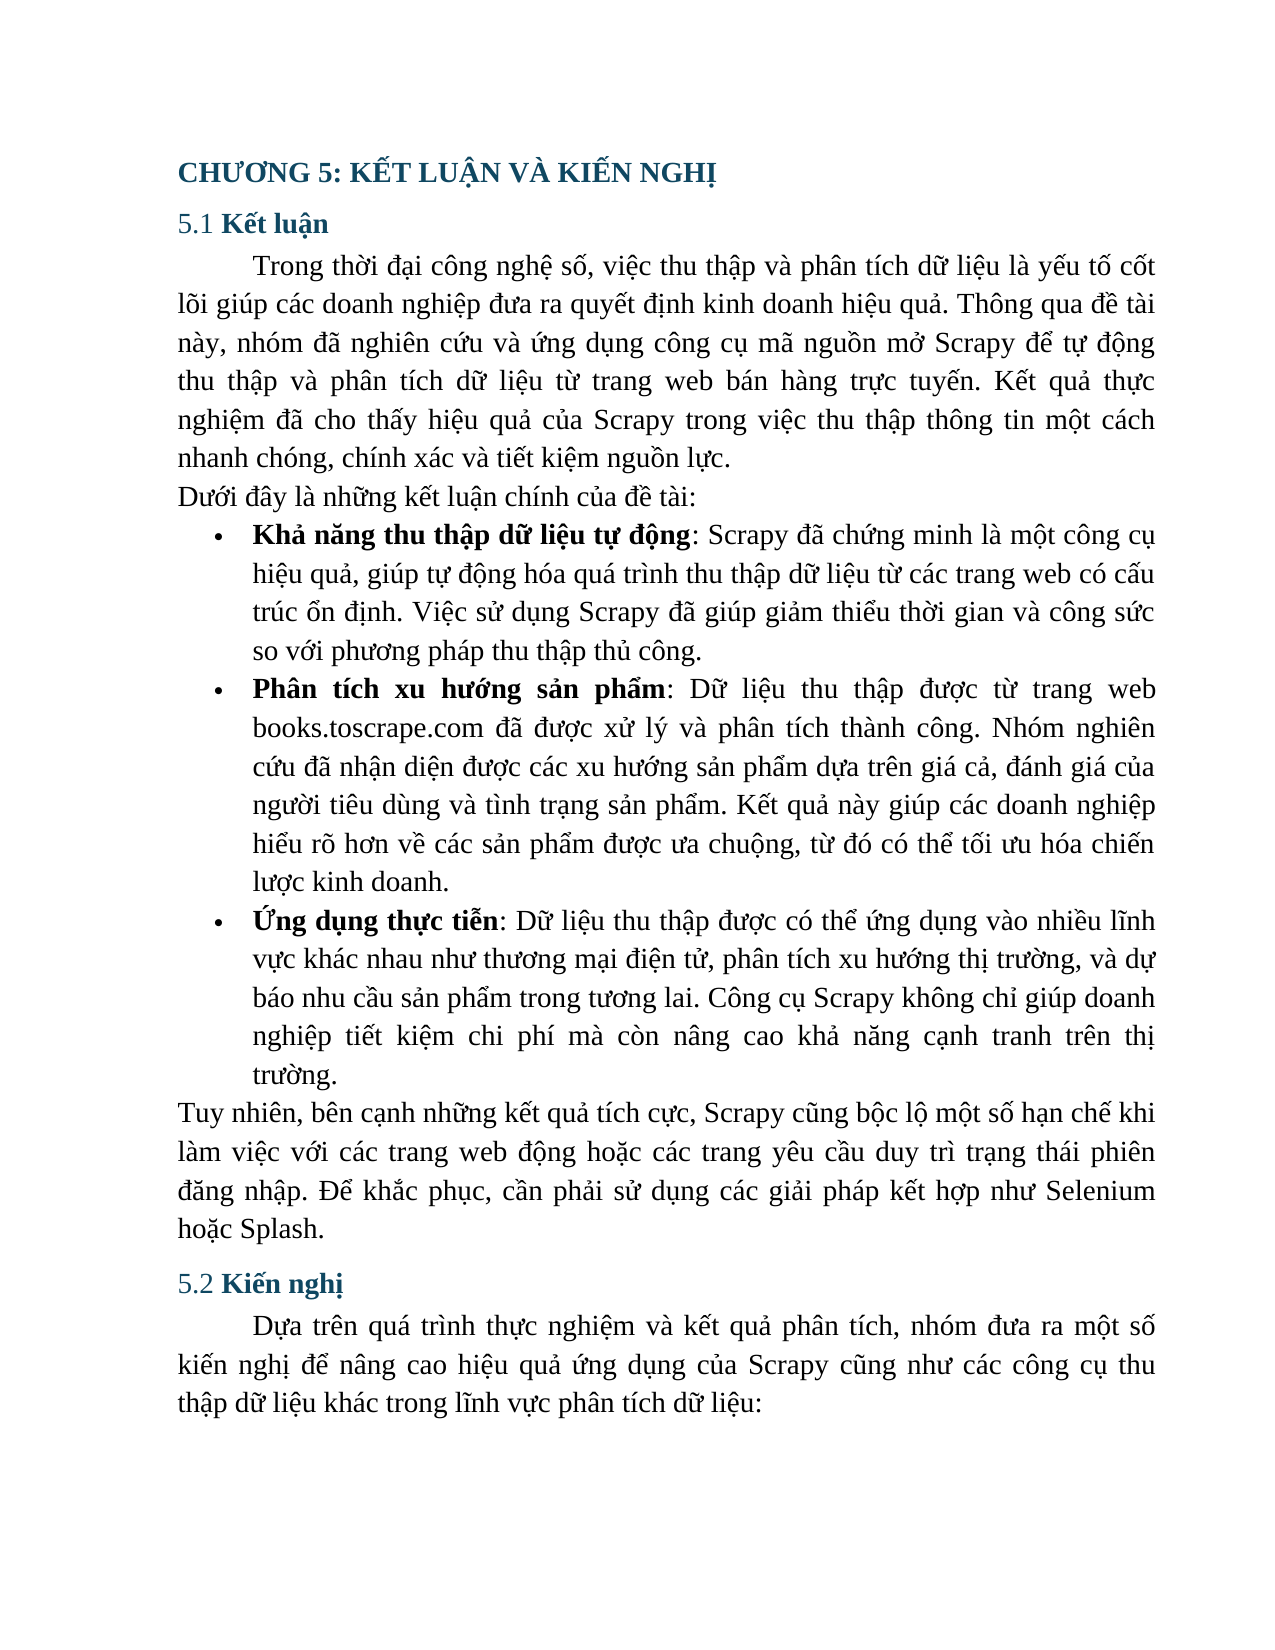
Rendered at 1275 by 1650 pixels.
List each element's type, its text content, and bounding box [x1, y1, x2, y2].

list Ứng dụng thực tiễn: Dữ liệu thu thập được có thể ứng dụng vào nhiều lĩnh vực khác nhau như thương mại điện tử, phân tích xu hướng thị trường, và dự báo nhu cầu sản phẩm trong tương lai. Công cụ Scrapy không chỉ giúp doanh nghiệp tiết kiệm chi phí mà còn nâng cao khả năng cạnh tranh trên thị trường. [215, 903, 1157, 1091]
subtitle 5.1 Kết luận [177, 206, 1157, 239]
text Tuy nhiên, bên cạnh những kết quả tích cực, Scrapy cũng bộc lộ một số hạn chế khi làm việc với các trang web động hoặc các trang yêu cầu duy trì trạng thái phiên đăng nhập. Để khắc phục, cần phải sử dụng các giải pháp kết hợp như Selenium hoặc Splash. [177, 1096, 1157, 1245]
text Dưới đây là những kết luận chính của đề tài: [177, 479, 1157, 512]
subtitle CHƯƠNG 5: KẾT LUẬN VÀ KIẾN NGHỊ [177, 156, 1157, 189]
text Dựa trên quá trình thực nghiệm và kết quả phân tích, nhóm đưa ra một số kiến nghị để nâng cao hiệu quả ứng dụng của Scrapy cũng như các công cụ thu thập dữ liệu khác trong lĩnh vực phân tích dữ liệu: [177, 1308, 1157, 1419]
subtitle 5.2 Kiến nghị [177, 1266, 1157, 1300]
list Khả năng thu thập dữ liệu tự động: Scrapy đã chứng minh là một công cụ hiệu quả, giúp tự động hóa quá trình thu thập dữ liệu từ các trang web có cấu trúc ổn định. Việc sử dụng Scrapy đã giúp giảm thiểu thời gian và công sức so với phương pháp thu thập thủ công. [215, 517, 1157, 667]
text Trong thời đại công nghệ số, việc thu thập và phân tích dữ liệu là yếu tố cốt lõi giúp các doanh nghiệp đưa ra quyết định kinh doanh hiệu quả. Thông qua đề tài này, nhóm đã nghiên cứu và ứng dụng công cụ mã nguồn mở Scrapy để tự động thu thập và phân tích dữ liệu từ trang web bán hàng trực tuyến. Kết quả thực nghiệm đã cho thấy hiệu quả của Scrapy trong việc thu thập thông tin một cách nhanh chóng, chính xác và tiết kiệm nguồn lực. [177, 248, 1157, 474]
list Phân tích xu hướng sản phẩm: Dữ liệu thu thập được từ trang web books.toscrape.com đã được xử lý và phân tích thành công. Nhóm nghiên cứu đã nhận diện được các xu hướng sản phẩm dựa trên giá cả, đánh giá của người tiêu dùng và tình trạng sản phẩm. Kết quả này giúp các doanh nghiệp hiểu rõ hơn về các sản phẩm được ưa chuộng, từ đó có thể tối ưu hóa chiến lược kinh doanh. [215, 672, 1157, 898]
